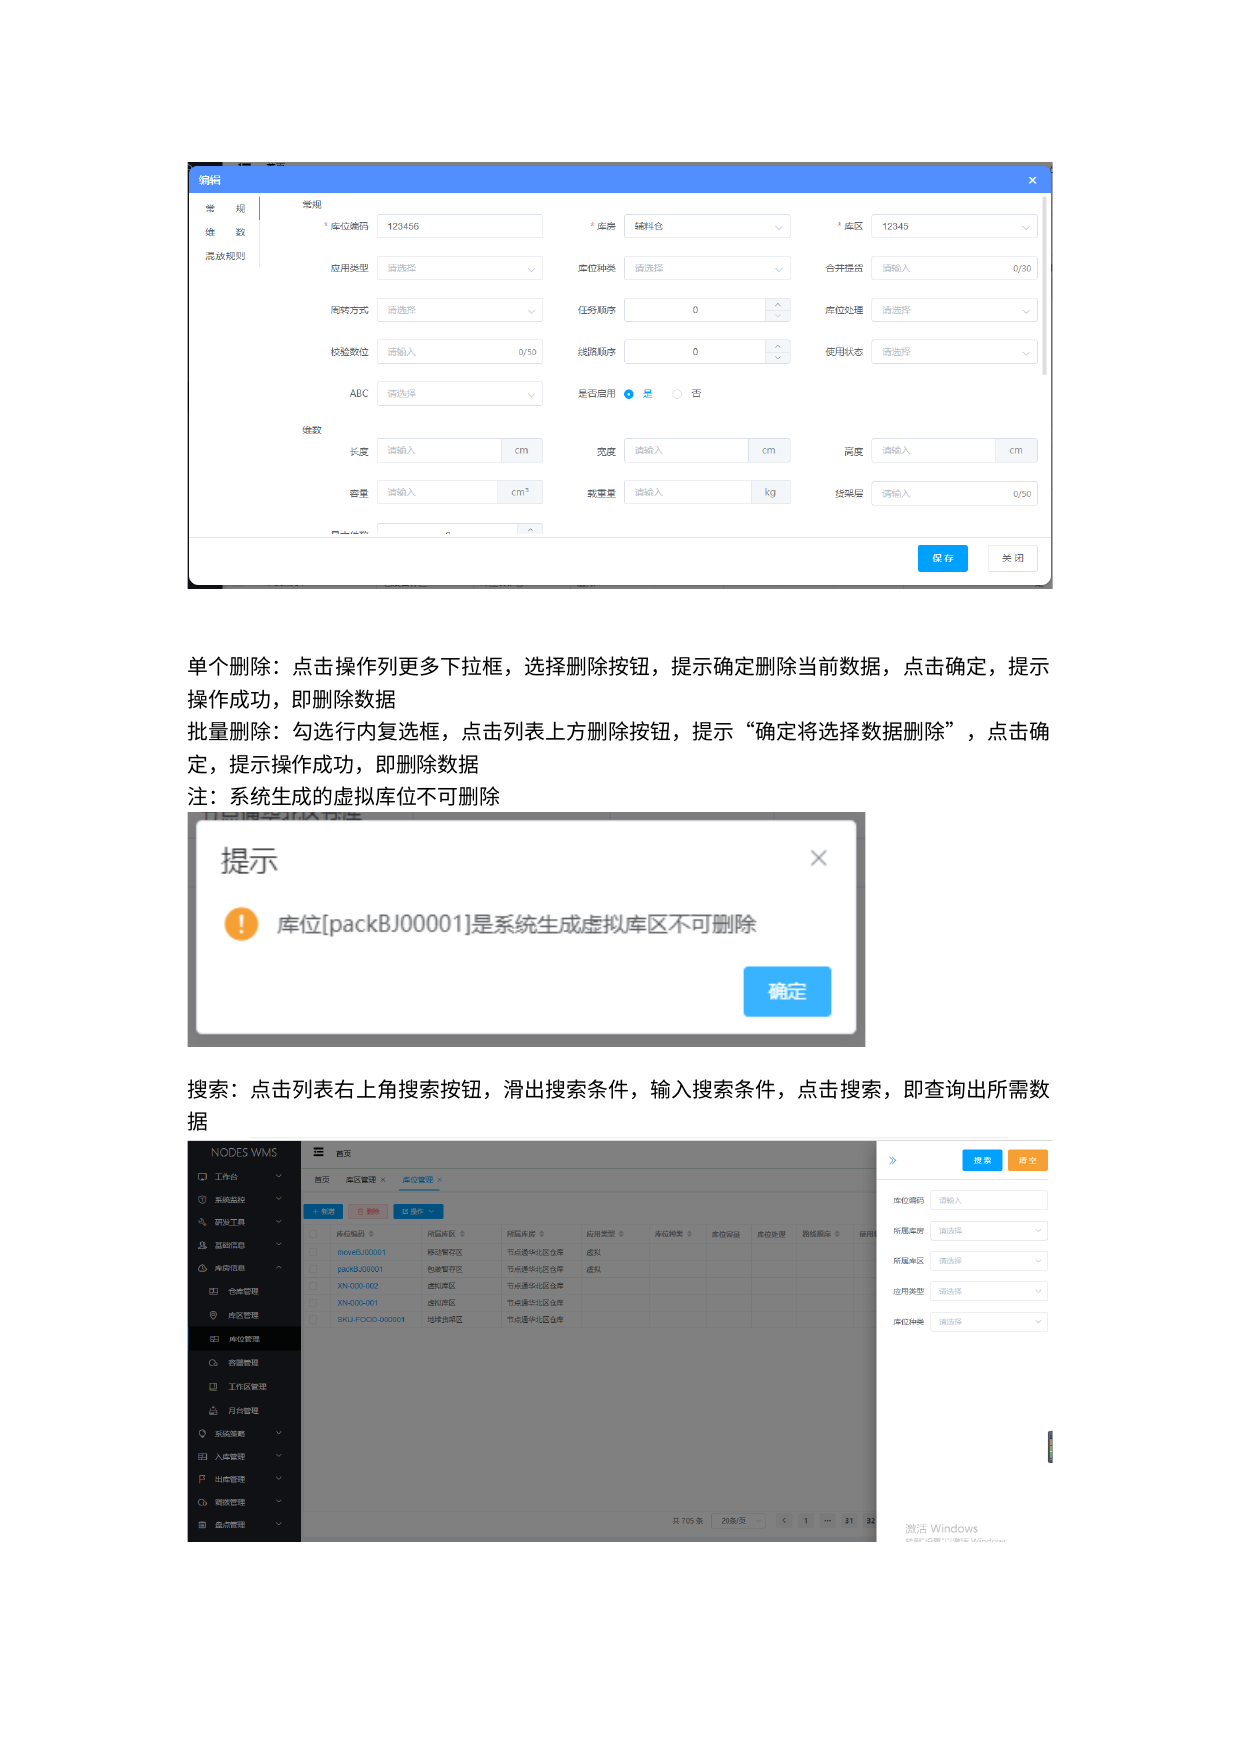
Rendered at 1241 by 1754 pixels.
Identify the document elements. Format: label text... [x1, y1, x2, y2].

text 注：系统生成的虚拟库位不可删除 [187, 779, 1053, 812]
picture [187, 812, 866, 1047]
text 批量删除：勾选行内复选框，点击列表上方删除按钮，提示“确定将选择数据删除”，点击确定，提示操作成功，即删除数据 [187, 714, 1053, 779]
picture [187, 1137, 1053, 1542]
picture [187, 162, 1053, 589]
text 搜索：点击列表右上角搜索按钮，滑出搜索条件，输入搜索条件，点击搜索，即查询出所需数据 [187, 1072, 1053, 1137]
text 单个删除：点击操作列更多下拉框，选择删除按钮，提示确定删除当前数据，点击确定，提示操作成功，即删除数据 [187, 649, 1053, 714]
